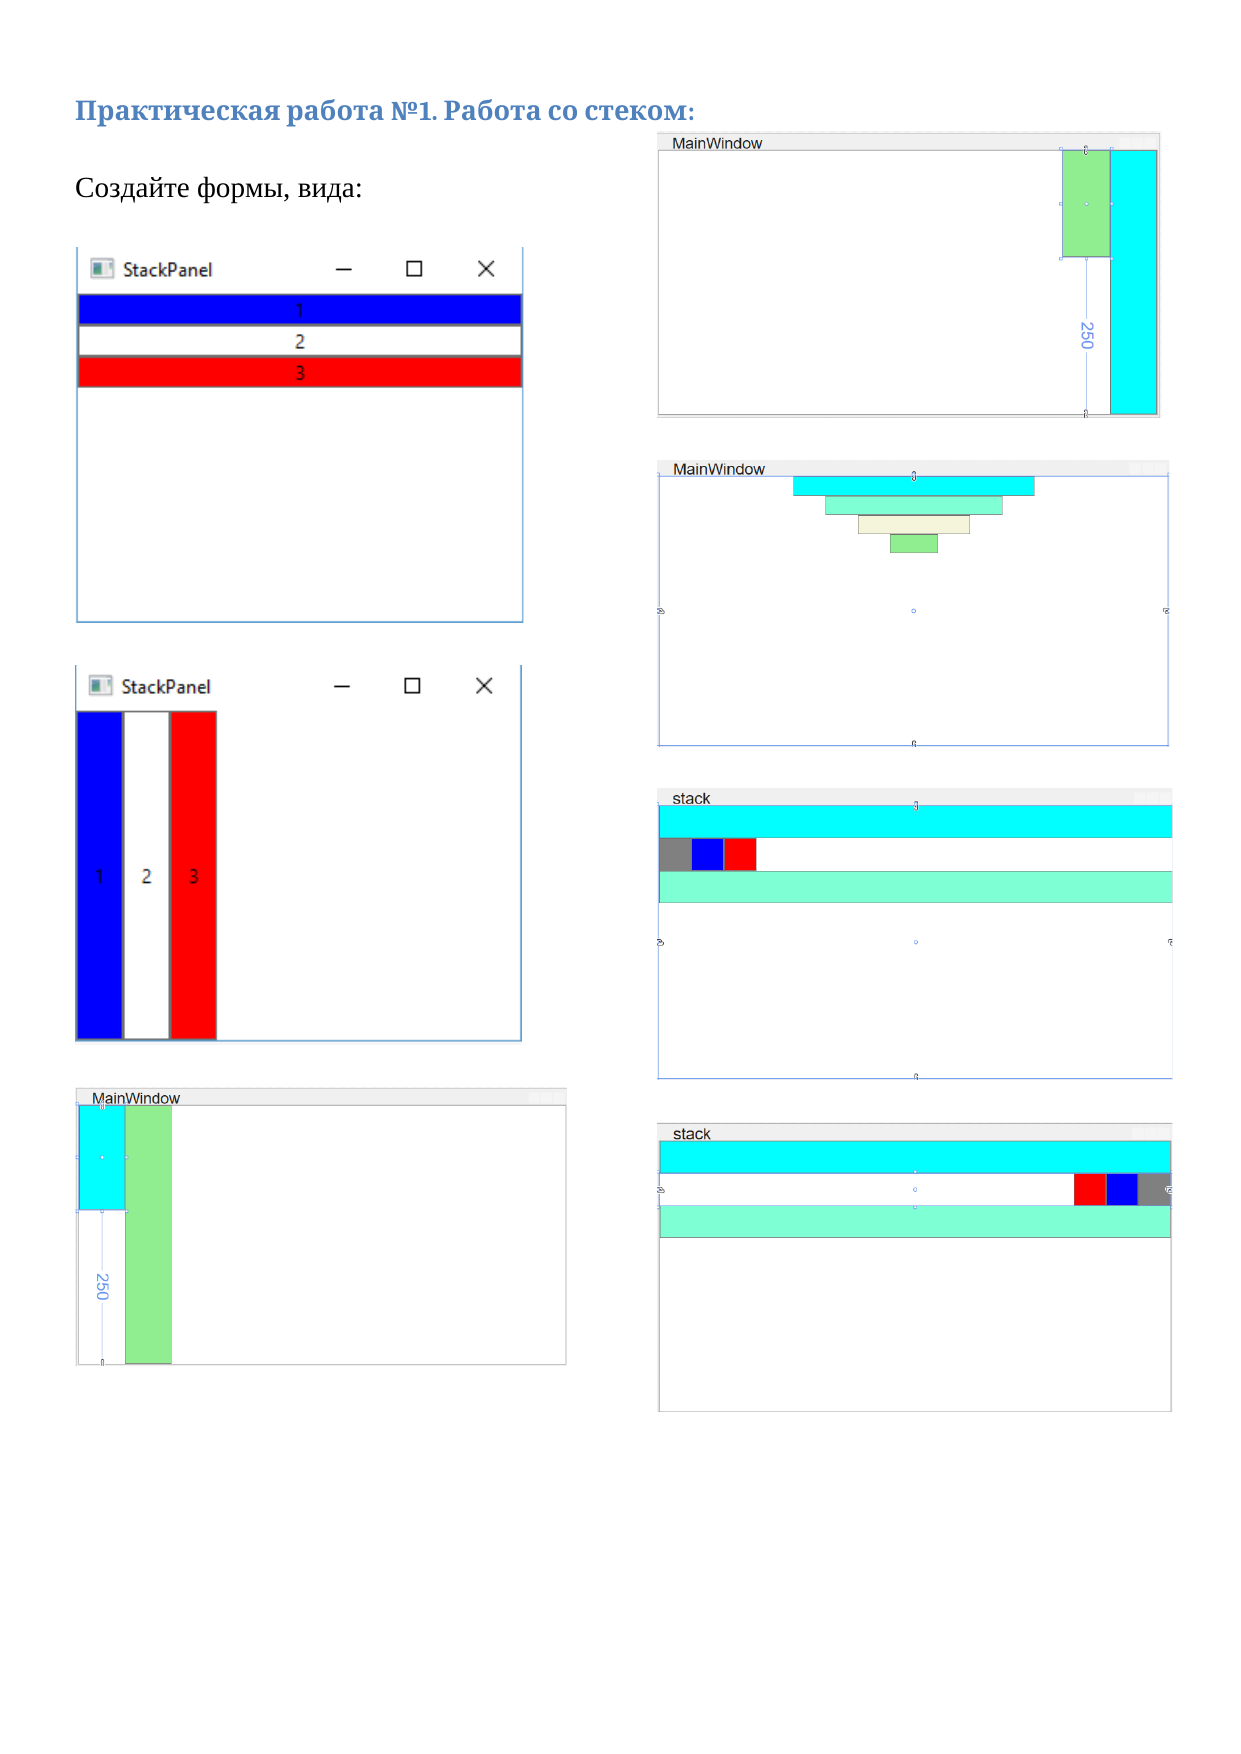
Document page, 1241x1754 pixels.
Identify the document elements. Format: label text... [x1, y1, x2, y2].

text Создайте формы, вида: [75, 170, 583, 204]
picture [657, 131, 1162, 418]
picture [75, 665, 522, 1045]
subtitle Практическая работа №1. Работа со стеком: [75, 96, 1165, 127]
picture [75, 247, 524, 623]
picture [657, 1122, 1173, 1412]
picture [657, 460, 1170, 747]
picture [657, 788, 1173, 1080]
picture [75, 1087, 567, 1366]
